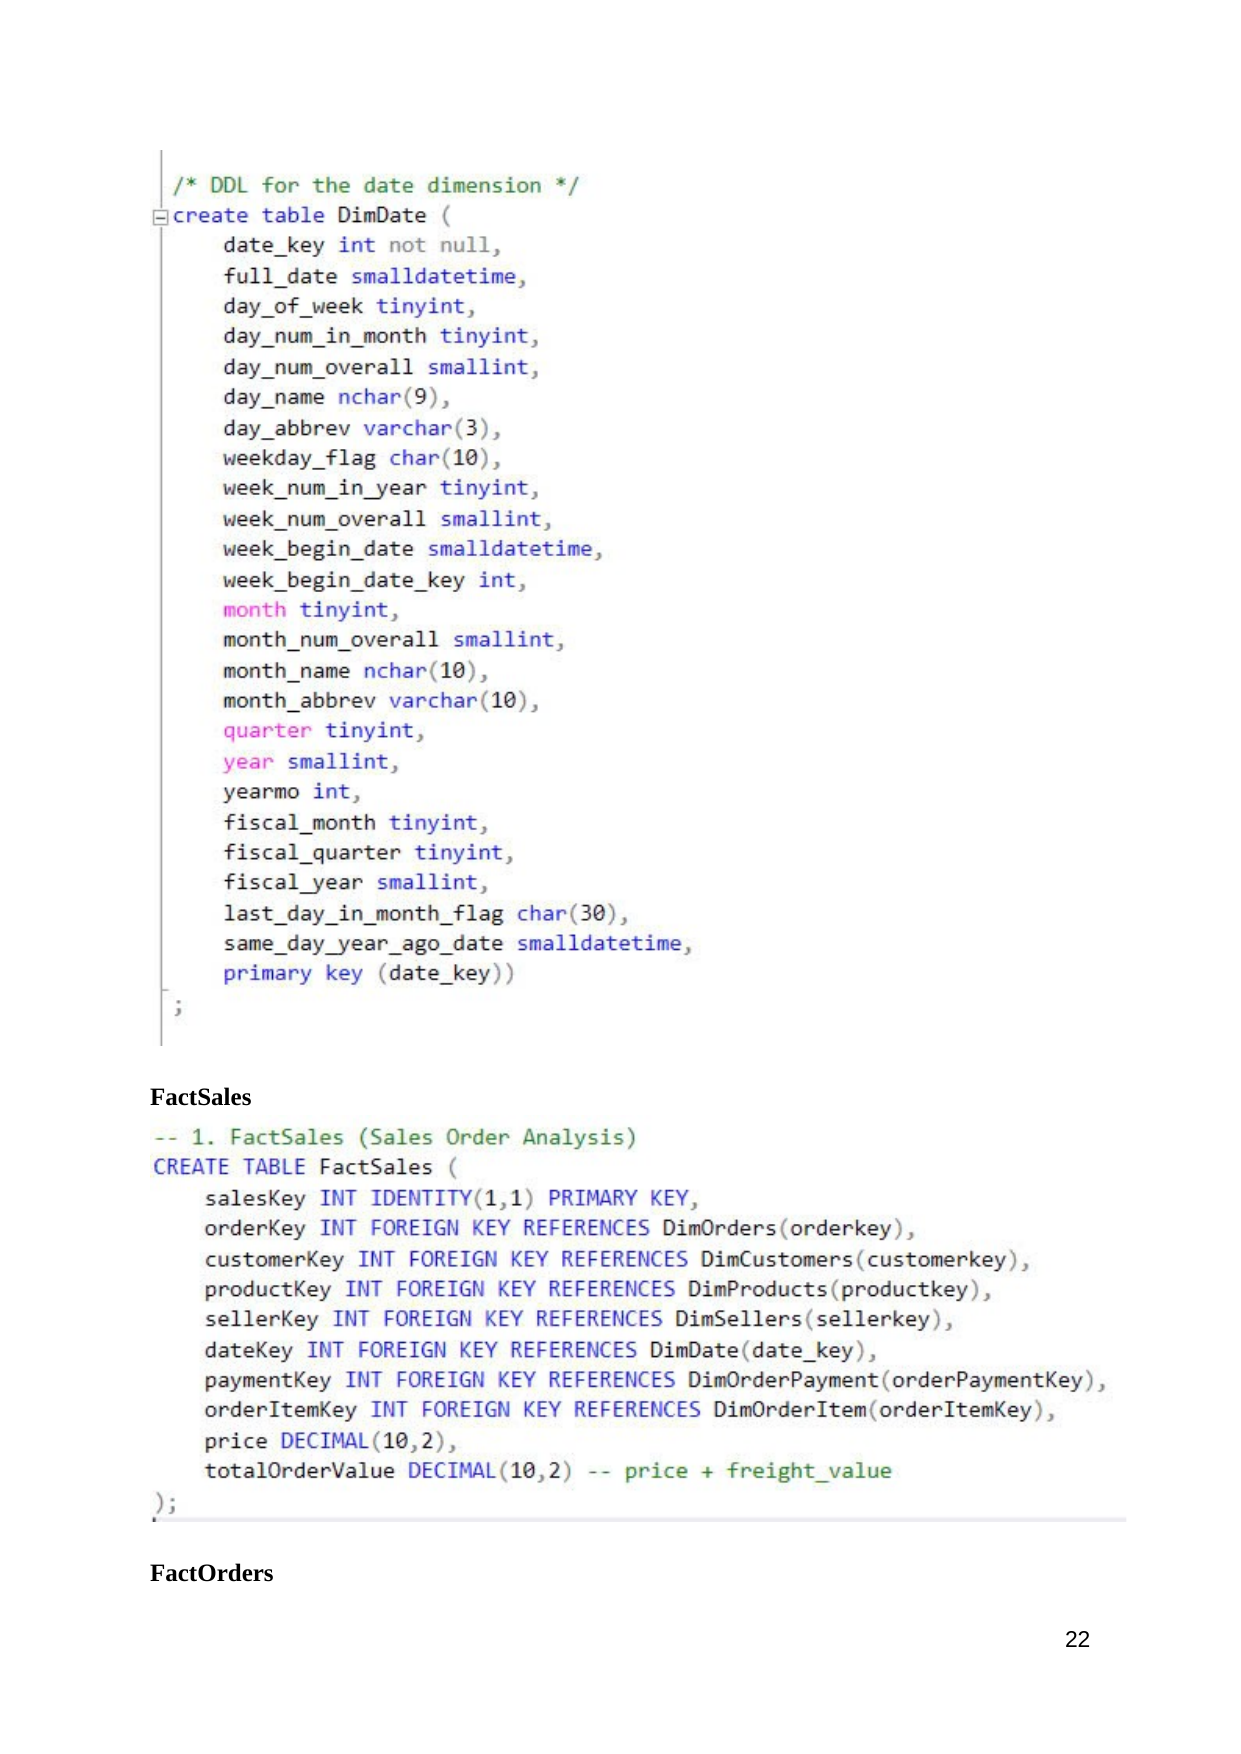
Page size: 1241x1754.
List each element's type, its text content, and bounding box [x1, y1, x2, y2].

text FactSales [150, 1082, 1090, 1111]
text FactOrders [150, 1558, 1090, 1587]
picture [150, 1115, 1127, 1522]
picture [150, 150, 760, 1046]
